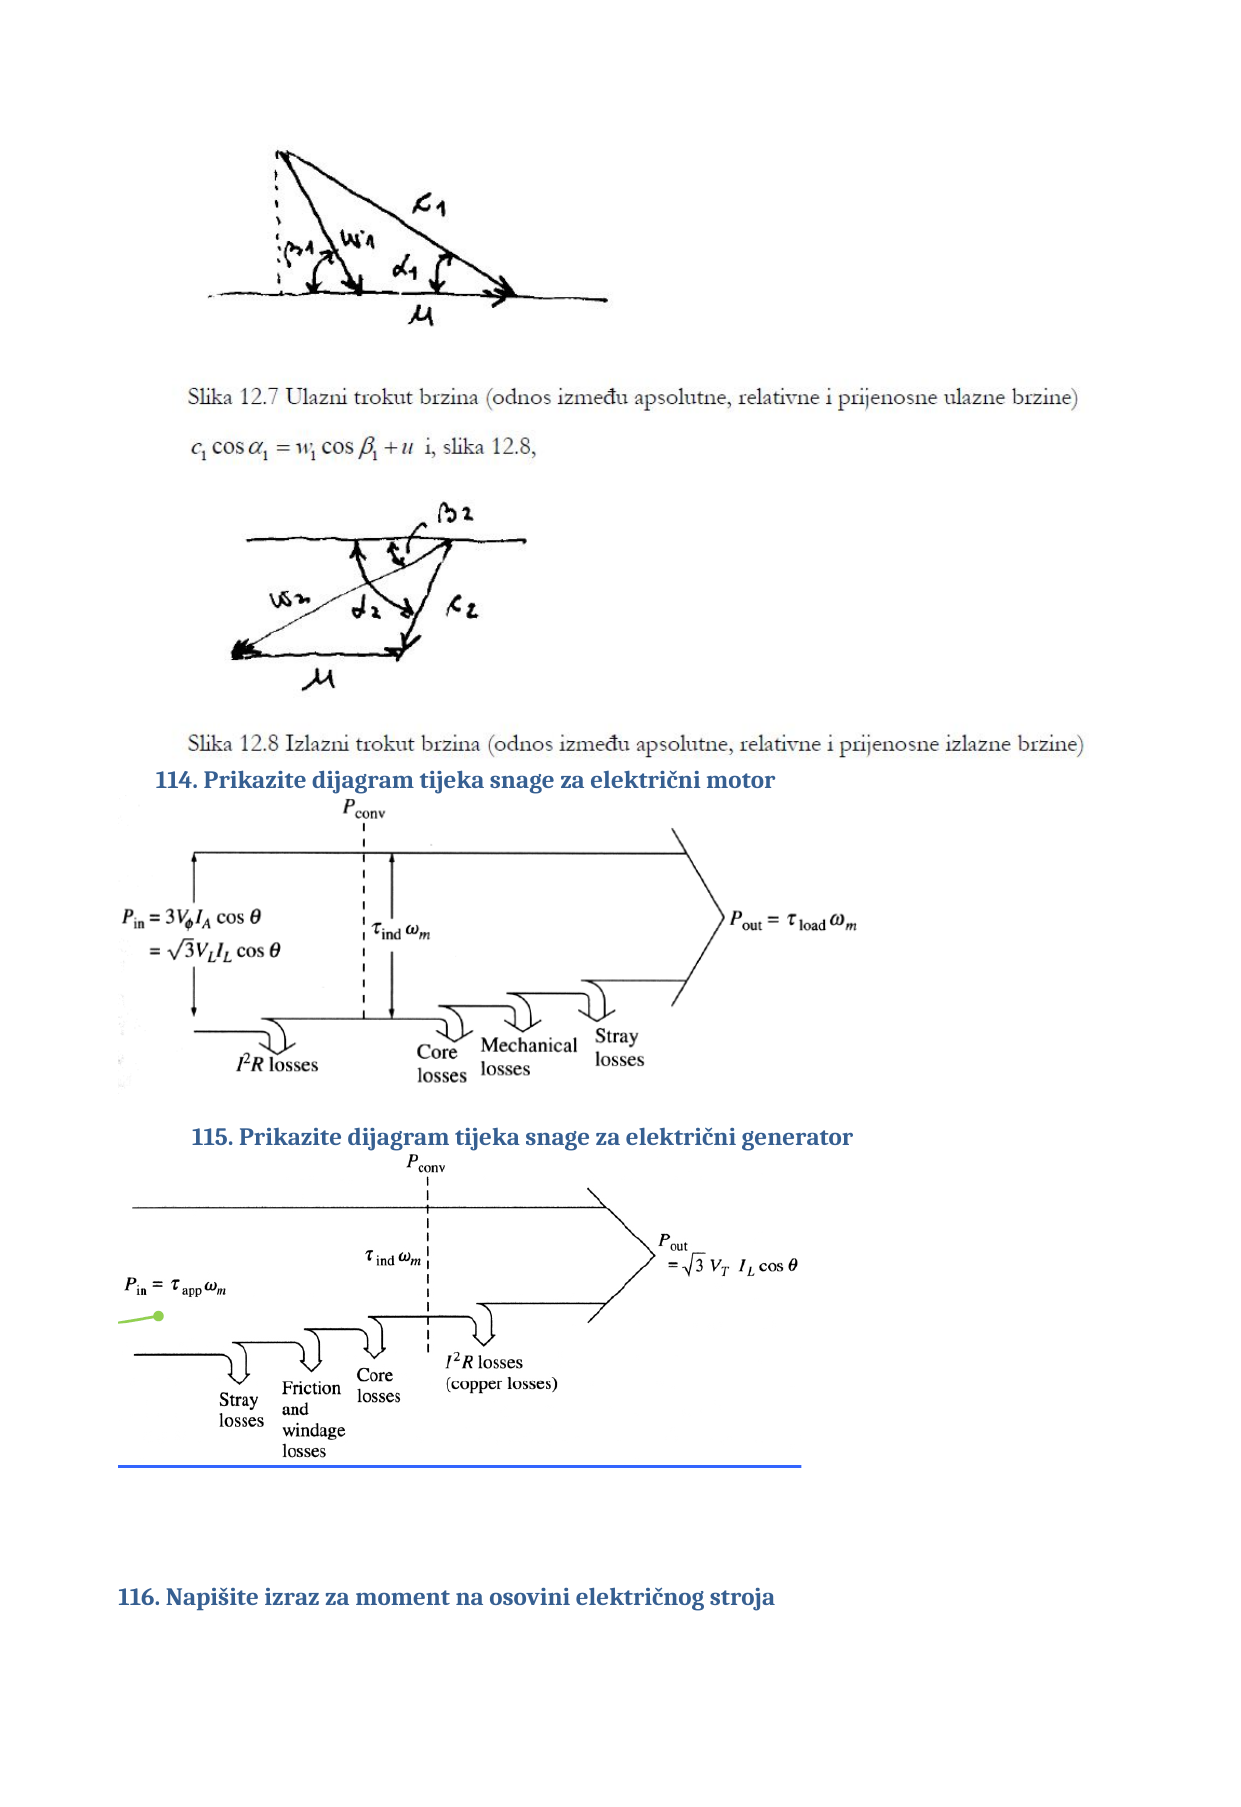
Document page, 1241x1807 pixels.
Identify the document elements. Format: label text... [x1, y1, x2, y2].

text 115. Prikazite dijagram tijeka snage za električni generator [118, 1123, 1107, 1152]
text 116. Napišite izraz za moment na osovini električnog stroja [118, 1583, 1107, 1611]
picture [118, 795, 864, 1095]
picture [118, 1152, 802, 1468]
text 114. Prikazite dijagram tijeka snage za električni motor [118, 766, 1107, 795]
picture [155, 119, 1146, 767]
